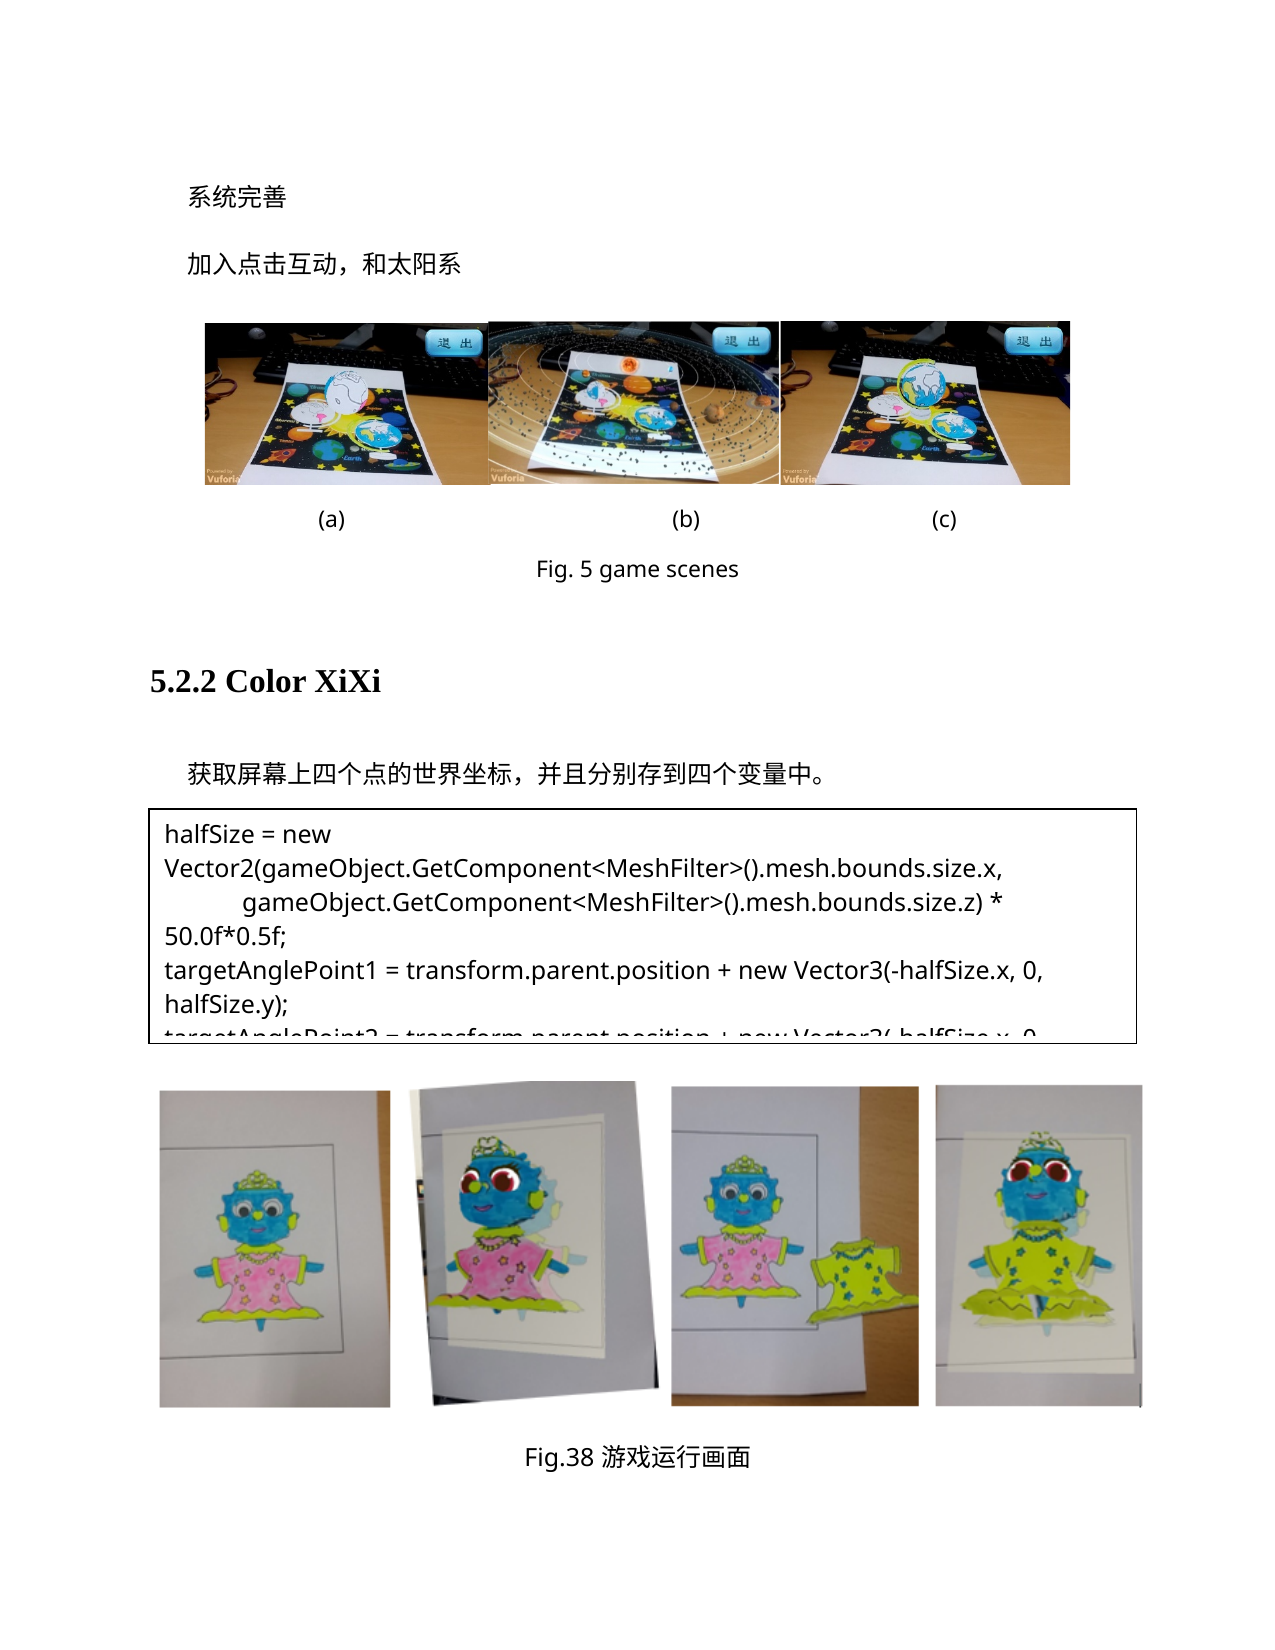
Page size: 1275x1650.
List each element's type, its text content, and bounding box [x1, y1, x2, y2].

text 系统完善 [150, 177, 1125, 213]
text 加入点击互动，和太阳系 [150, 245, 1125, 281]
text Fig.38 游戏运行画面 [150, 1437, 1125, 1474]
text 获取屏幕上四个点的世界坐标，并且分别存到四个变量中。 [150, 754, 1125, 790]
picture [150, 1081, 1151, 1419]
text (a) (b) (c) [150, 503, 1125, 534]
text 5.2.2 Color XiXi [150, 661, 1125, 699]
text Fig. 5 game scenes [150, 553, 1125, 585]
picture [780, 321, 1071, 485]
picture [204, 322, 778, 485]
